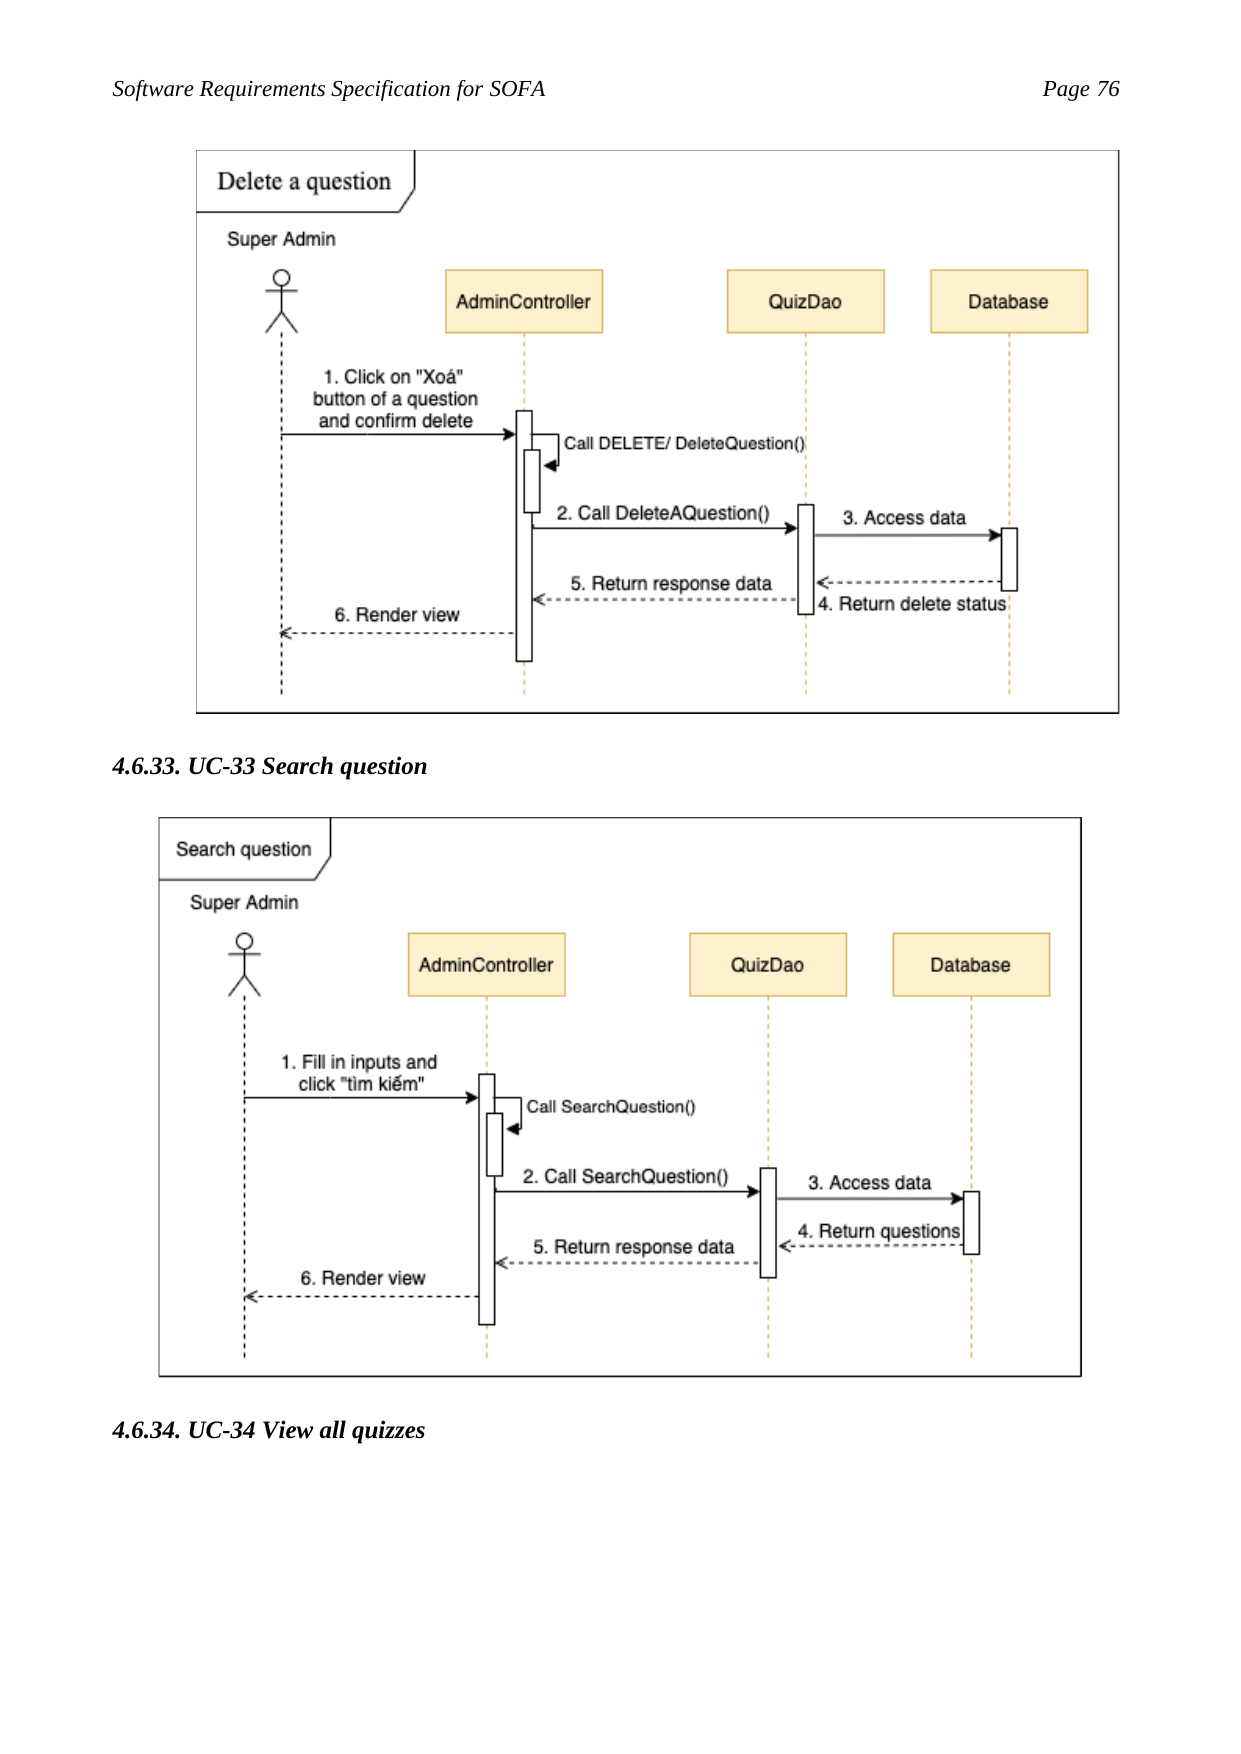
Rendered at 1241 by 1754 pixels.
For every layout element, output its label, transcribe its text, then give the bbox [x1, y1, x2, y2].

text 4.6.33. UC-33 Search question [112, 751, 1128, 780]
picture [196, 150, 1120, 714]
text 4.6.34. UC-34 View all quizzes [112, 1415, 1128, 1444]
picture [158, 817, 1082, 1379]
